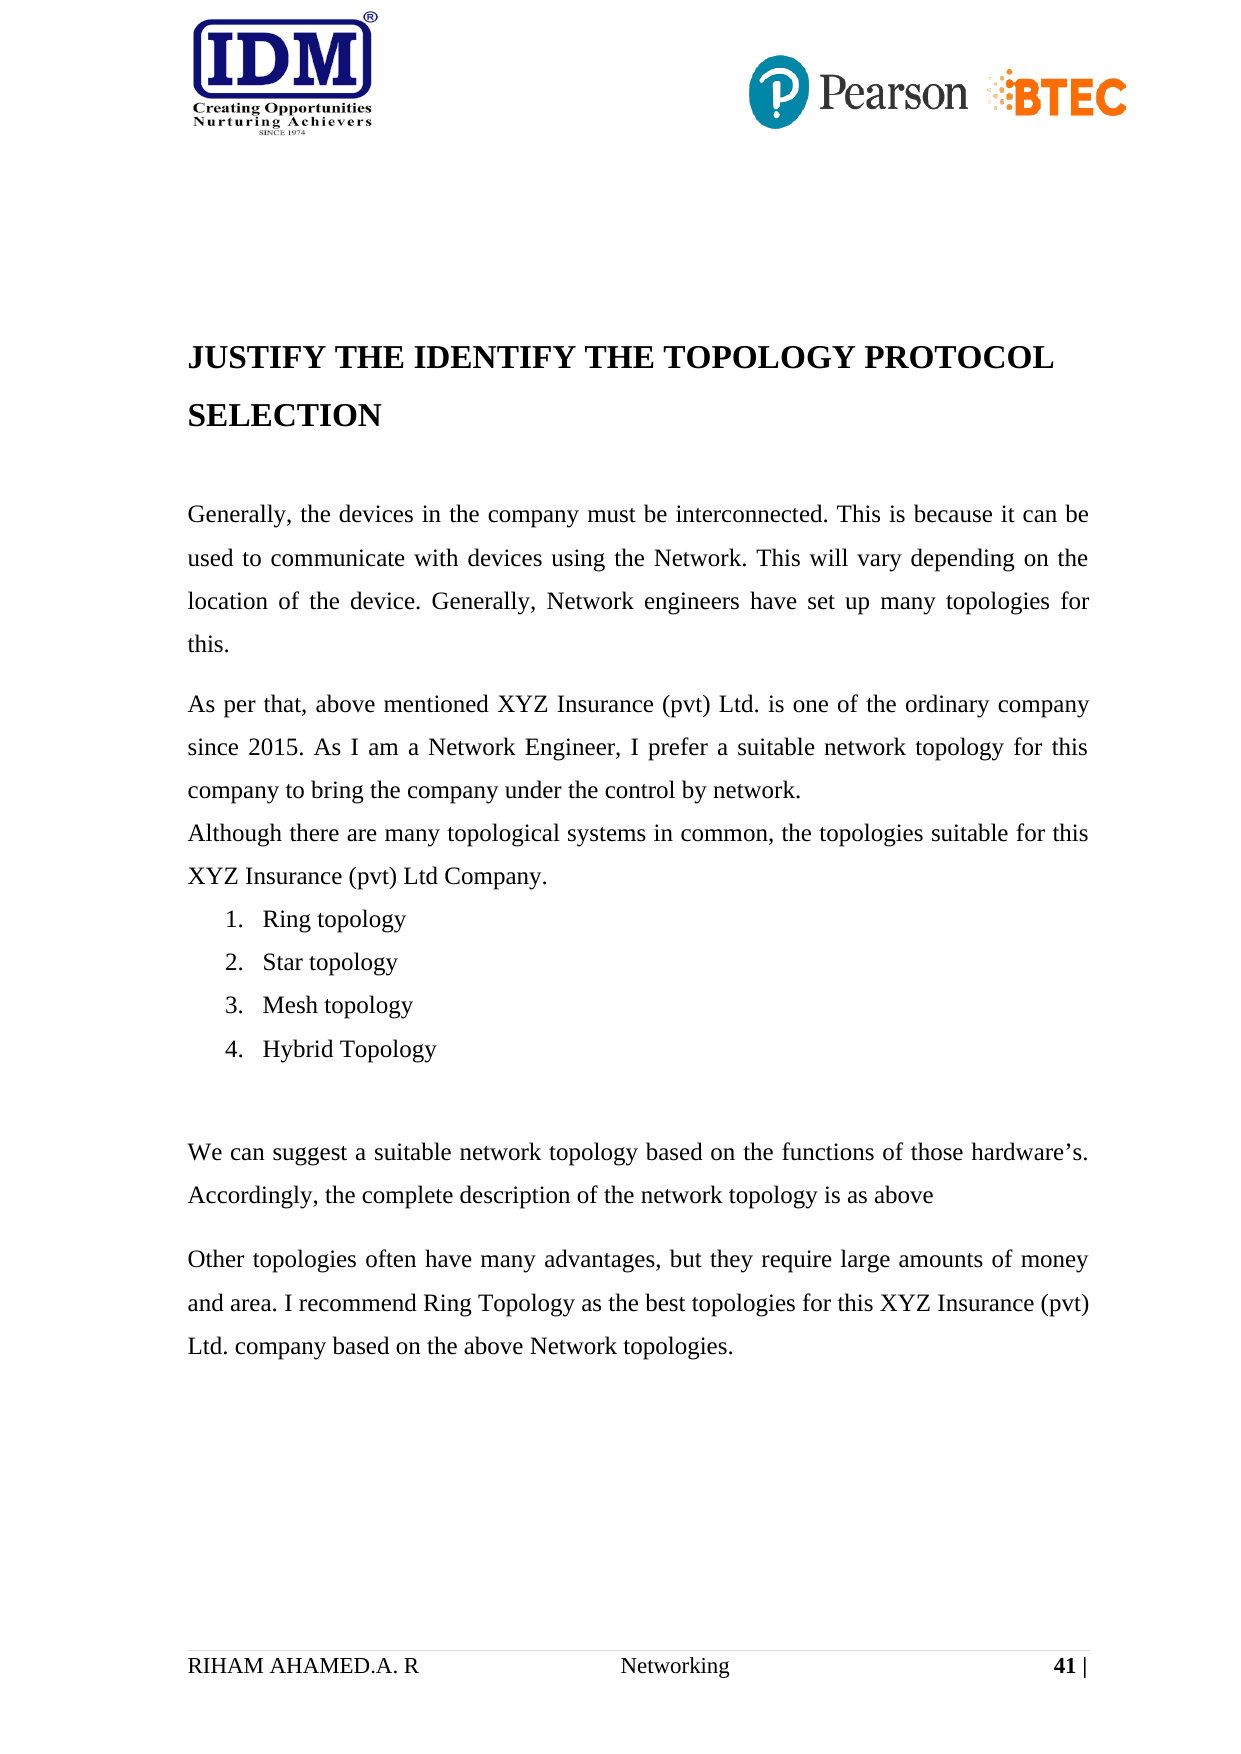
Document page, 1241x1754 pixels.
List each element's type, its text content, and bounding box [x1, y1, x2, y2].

picture [740, 48, 1127, 138]
text As per that, above mentioned XYZ Insurance (pvt) Ltd. is one of the ordinary company since 2015. As I am a Network Engineer, I prefer a suitable network topology for this company to bring the company under the control by network. [187, 689, 1090, 804]
subtitle JUSTIFY THE IDENTIFY THE TOPOLOGY PROTOCOL SELECTION [187, 338, 1090, 433]
text Generally, the devices in the company must be interconnected. This is because it can be used to communicate with devices using the Network. This will vary depending on the location of the device. Generally, Network engineers have set up many topologies for this. [187, 499, 1090, 658]
text We can suggest a suitable network topology based on the functions of those hardware’s. Accordingly, the complete description of the network topology is as above [187, 1137, 1090, 1208]
text Other topologies often have many advantages, but they require large amounts of money and area. I recommend Ring Topology as the best topologies for this XYZ Insurance (pvt) Ltd. company based on the above Network topologies. [187, 1244, 1090, 1359]
picture [187, 7, 383, 138]
list Star topology [225, 947, 1090, 976]
list Hybrid Topology [225, 1034, 1090, 1062]
text Although there are many topological systems in common, the topologies suitable for this XYZ Insurance (pvt) Ltd Company. [187, 818, 1090, 890]
list Ring topology [225, 904, 1090, 933]
list Mesh topology [225, 991, 1090, 1019]
